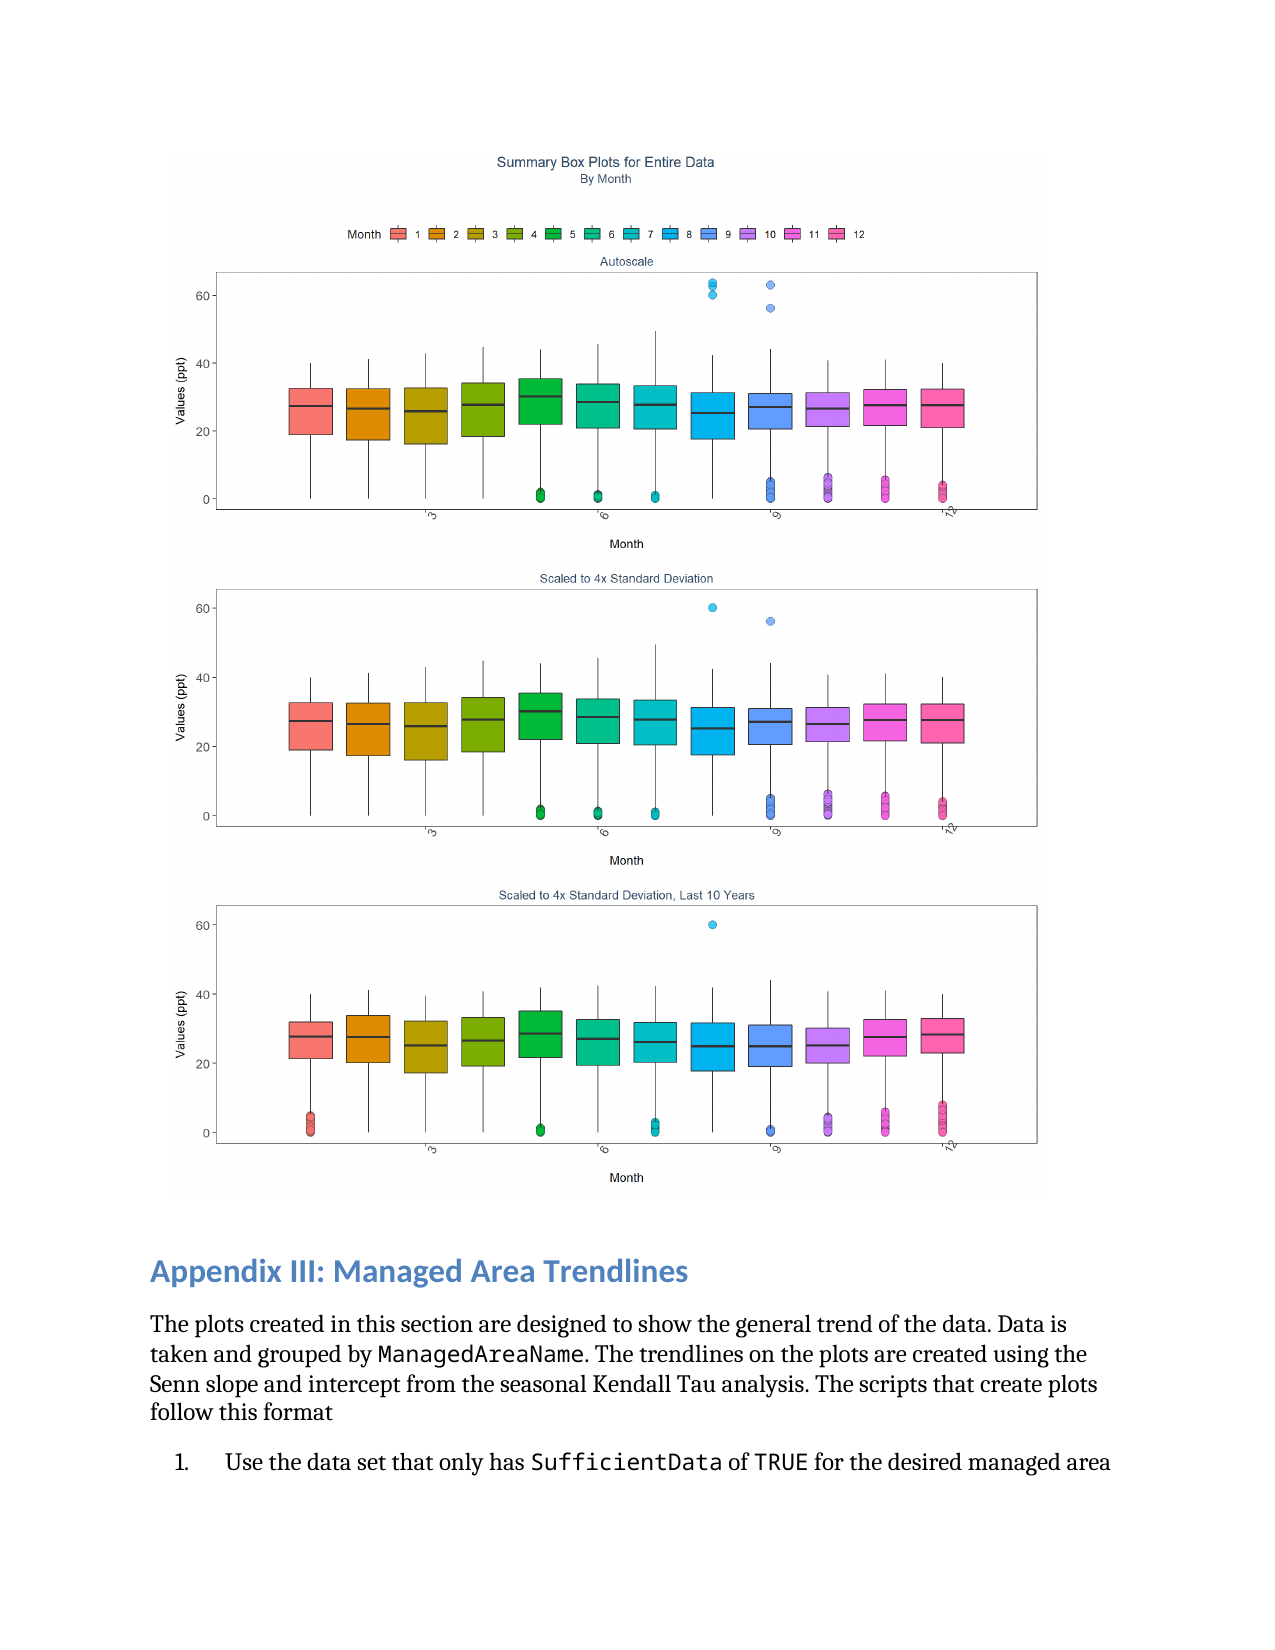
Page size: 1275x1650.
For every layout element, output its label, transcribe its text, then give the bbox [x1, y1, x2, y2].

text The plots created in this section are designed to show the general trend of the data. Data is taken and grouped by ManagedAreaName. The trendlines on the plots are created using the Senn slope and intercept from the seasonal Kendall Tau analysis. The scripts that create plots follow this format [150, 1309, 1125, 1427]
list Use the data set that only has SufficientData of TRUE for the desired managed area [175, 1446, 1125, 1477]
subtitle Appendix III: Managed Area Trendlines [150, 1250, 1125, 1291]
picture [168, 150, 1044, 1200]
